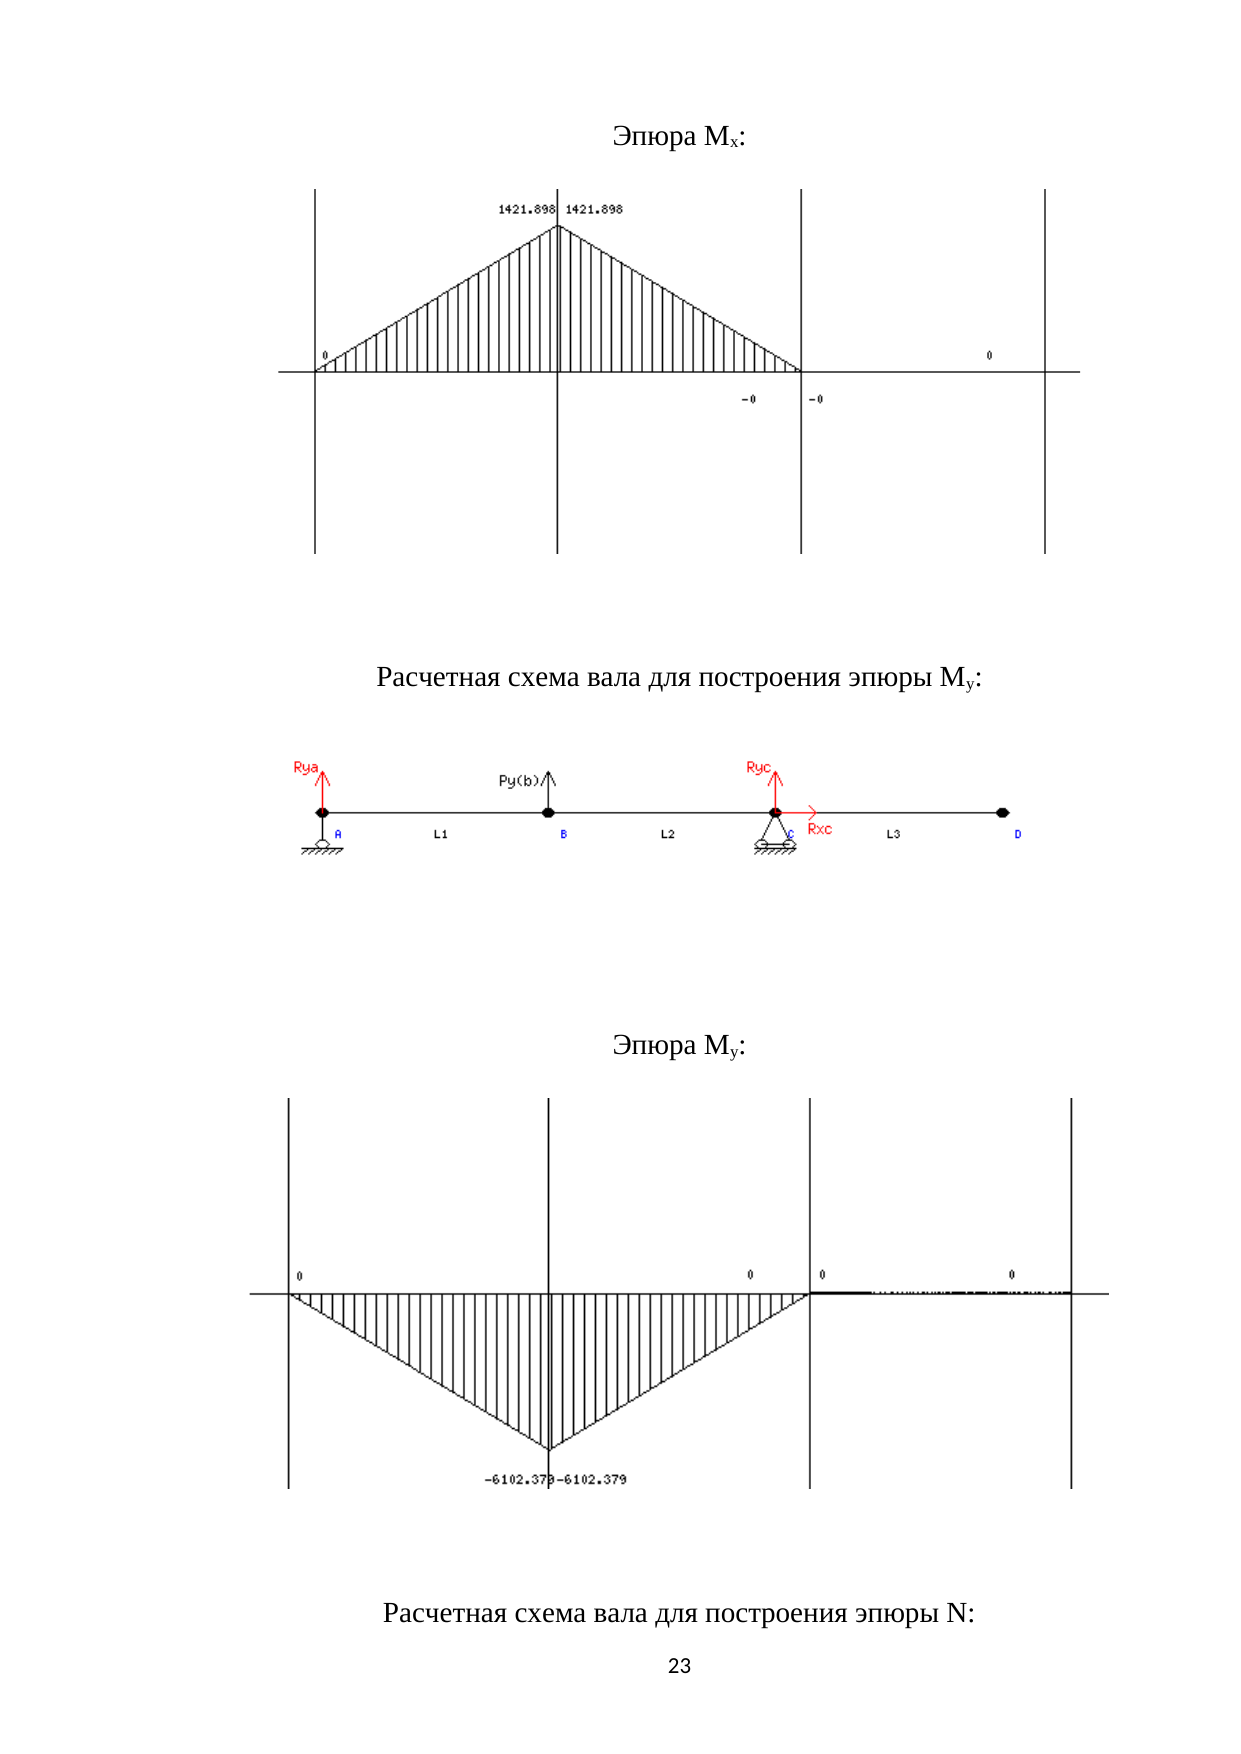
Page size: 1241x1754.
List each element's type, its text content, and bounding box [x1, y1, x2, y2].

text Эпюра My: [177, 1027, 1181, 1061]
text Эпюра Mx: [177, 118, 1181, 152]
text Расчетная схема вала для построения эпюры My: [177, 659, 1181, 693]
picture [278, 189, 1081, 554]
picture [288, 730, 1070, 922]
picture [249, 1098, 1109, 1489]
text Расчетная схема вала для построения эпюры N: [177, 1595, 1181, 1628]
